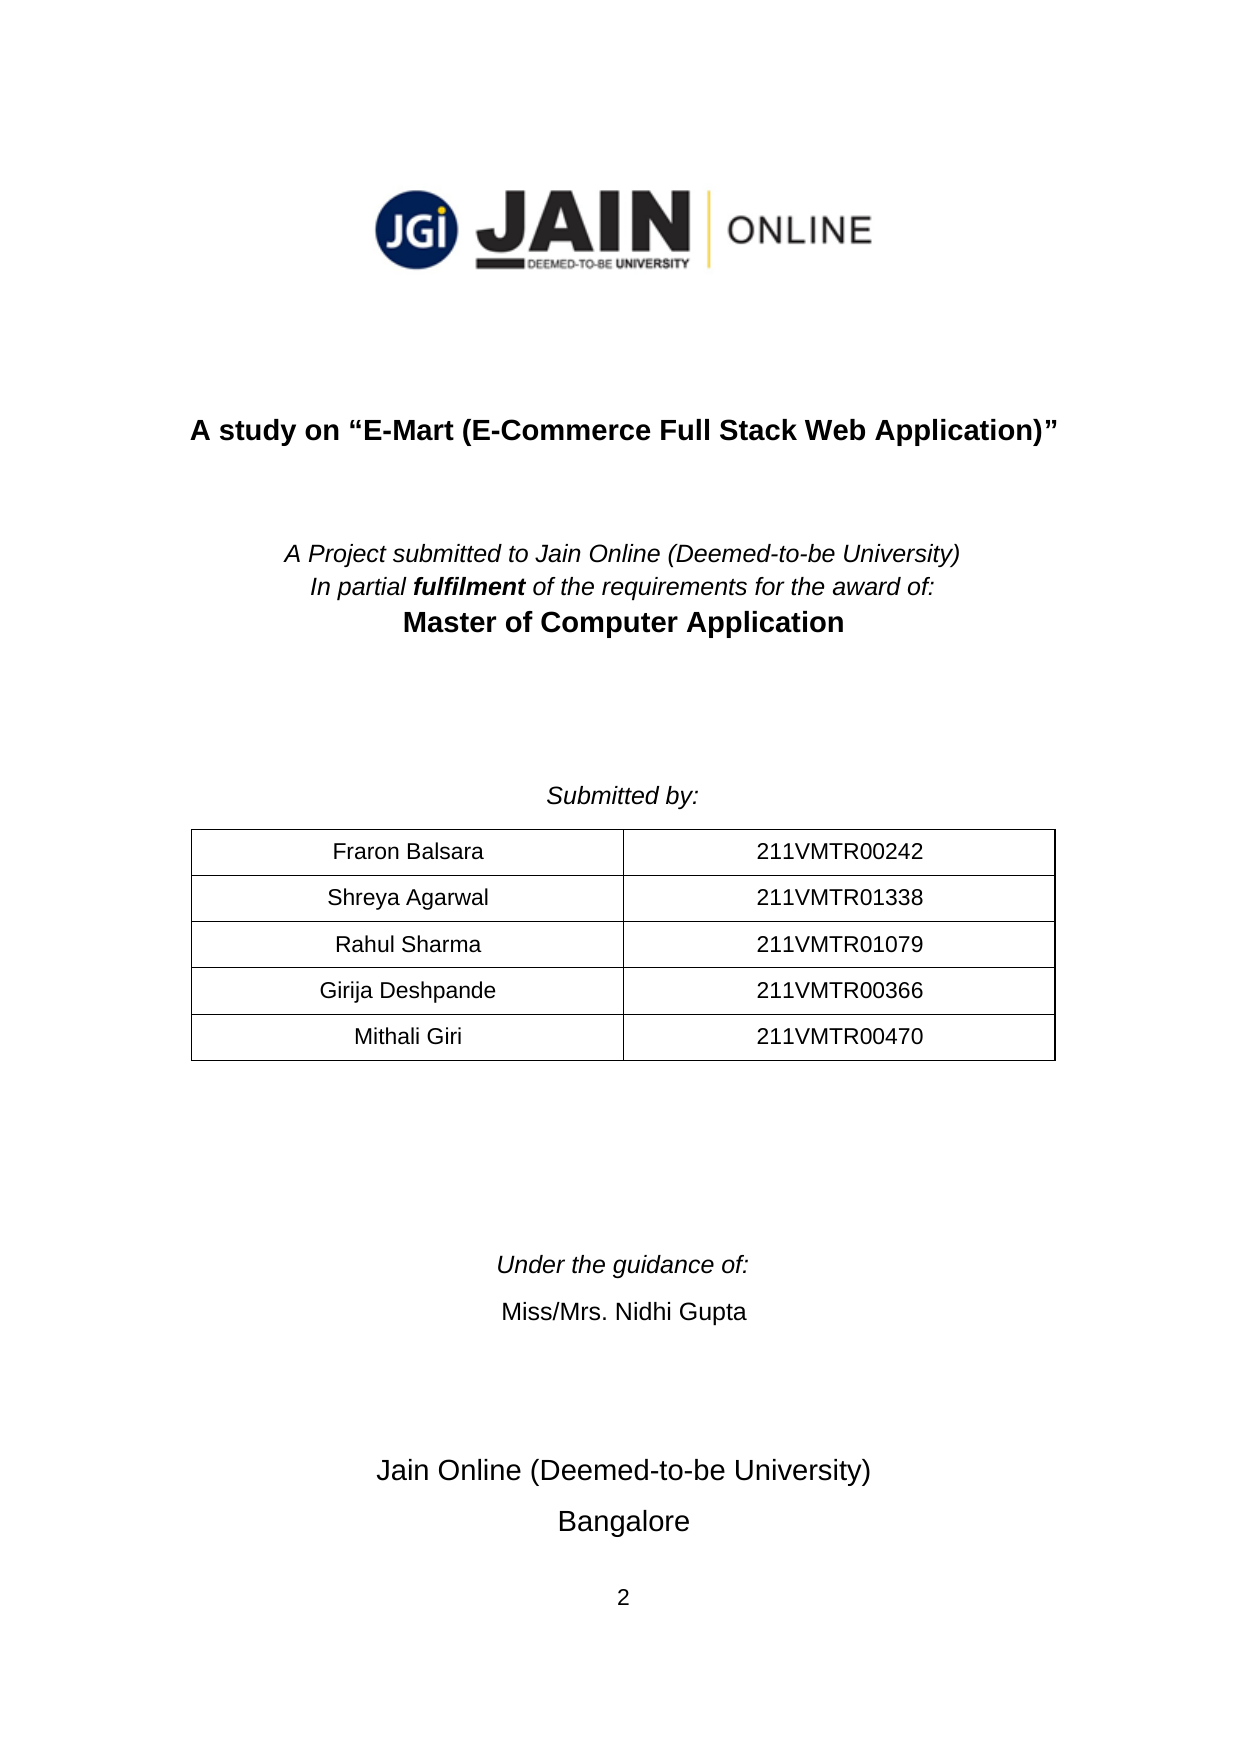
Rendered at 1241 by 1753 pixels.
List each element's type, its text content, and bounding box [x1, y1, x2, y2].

table_cell 211VMTR01338 [624, 876, 1054, 921]
table_cell 211VMTR00470 [624, 1015, 1054, 1059]
text A Project submitted to Jain Online (Deemed-to-be University) [103, 539, 1144, 567]
table_header 211VMTR00242 [624, 830, 1054, 875]
text A study on “E-Mart (E-Commerce Full Stack Web Application)” [103, 413, 1144, 446]
table_header Fraron Balsara [192, 830, 623, 875]
table_cell 211VMTR00366 [624, 968, 1054, 1013]
text Submitted by: [103, 781, 1144, 810]
text Miss/Mrs. Nidhi Gupta [103, 1297, 1144, 1326]
table_cell Mithali Giri [192, 1015, 623, 1059]
text Master of Computer Application [103, 605, 1144, 638]
picture [354, 156, 892, 304]
table_cell Shreya Agarwal [192, 876, 623, 921]
table_cell 211VMTR01079 [624, 922, 1054, 967]
text Bangalore [103, 1503, 1144, 1537]
text Jain Online (Deemed-to-be University) [103, 1453, 1144, 1487]
text In partial fulfilment of the requirements for the award of: [103, 572, 1144, 601]
table_cell Rahul Sharma [192, 922, 623, 967]
table_cell Girija Deshpande [192, 968, 623, 1013]
text Under the guidance of: [103, 1250, 1144, 1278]
